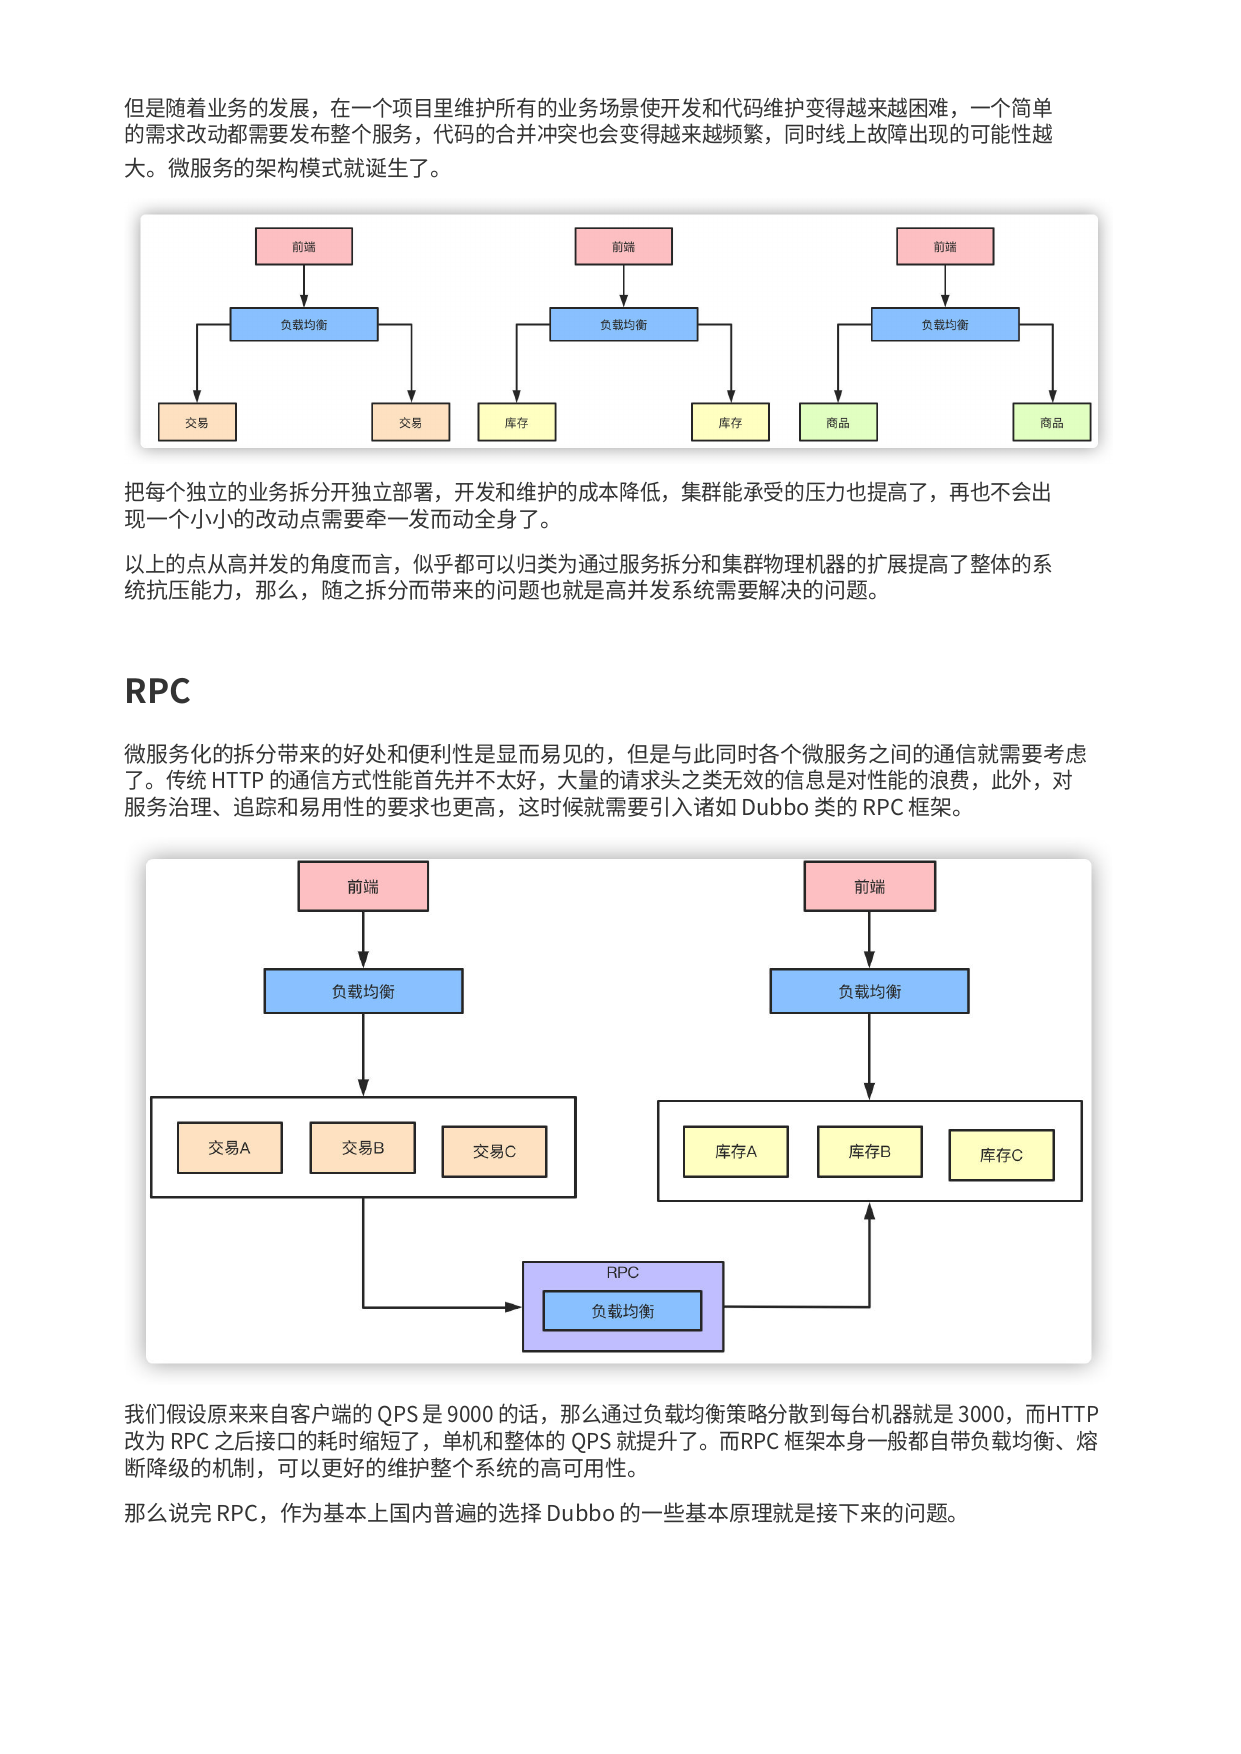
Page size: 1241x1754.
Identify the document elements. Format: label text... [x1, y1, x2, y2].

text 那么说完RPC，作为基本上国内普遍的选择Dubbo的⼀些基本原理就是接下来的问题。 [124, 1496, 1128, 1528]
text 以上的点从⾼并发的⻆度⽽⾔，似乎都可以归类为通过服务拆分和集群物理机器的扩展提⾼了整体的系 统抗压能⼒，那么，随之拆分⽽带来的问题也就是⾼并发系统需要解决的问题。 [124, 551, 1101, 605]
picture [124, 198, 1114, 464]
text 但是随着业务的发展，在⼀个项⽬⾥维护所有的业务场景使开发和代码维护变得越来越困难，⼀个简单 的需求改动都需要发布整个服务，代码的合并冲突也会变得越来越频繁，同时线上故障出现的可能性越 [124, 95, 1101, 149]
picture [124, 837, 1113, 1385]
text ⼤。微服务的架构模式就诞⽣了。 [124, 149, 1128, 183]
subtitle RPC [124, 665, 1128, 713]
text 微服务化的拆分带来的好处和便利性是显⽽易⻅的，但是与此同时各个微服务之间的通信就需要考虑 了。传统HTTP的通信⽅式性能⾸先并不太好，⼤量的请求头之类⽆效的信息是对性能的浪费，此外，对 服务治理、追踪和易⽤性的要求也更⾼，这时候就需要引⼊诸如Dubbo类的RPC框架。 [124, 741, 1111, 822]
text 我们假设原来来⾃客户端的QPS是9000的话，那么通过负载均衡策略分散到每台机器就是3000，⽽HTTP改为RPC之后接⼝的耗时缩短了，单机和整体的QPS就提升了。⽽RPC框架本身⼀般都⾃带负载均衡、熔断降级的机制，可以更好的维护整个系统的⾼可⽤性。 [124, 1385, 1103, 1483]
text 把每个独⽴的业务拆分开独⽴部署，开发和维护的成本降低，集群能承受的压⼒也提⾼了，再也不会出 现⼀个⼩⼩的改动点需要牵⼀发⽽动全身了。 [124, 464, 1101, 534]
